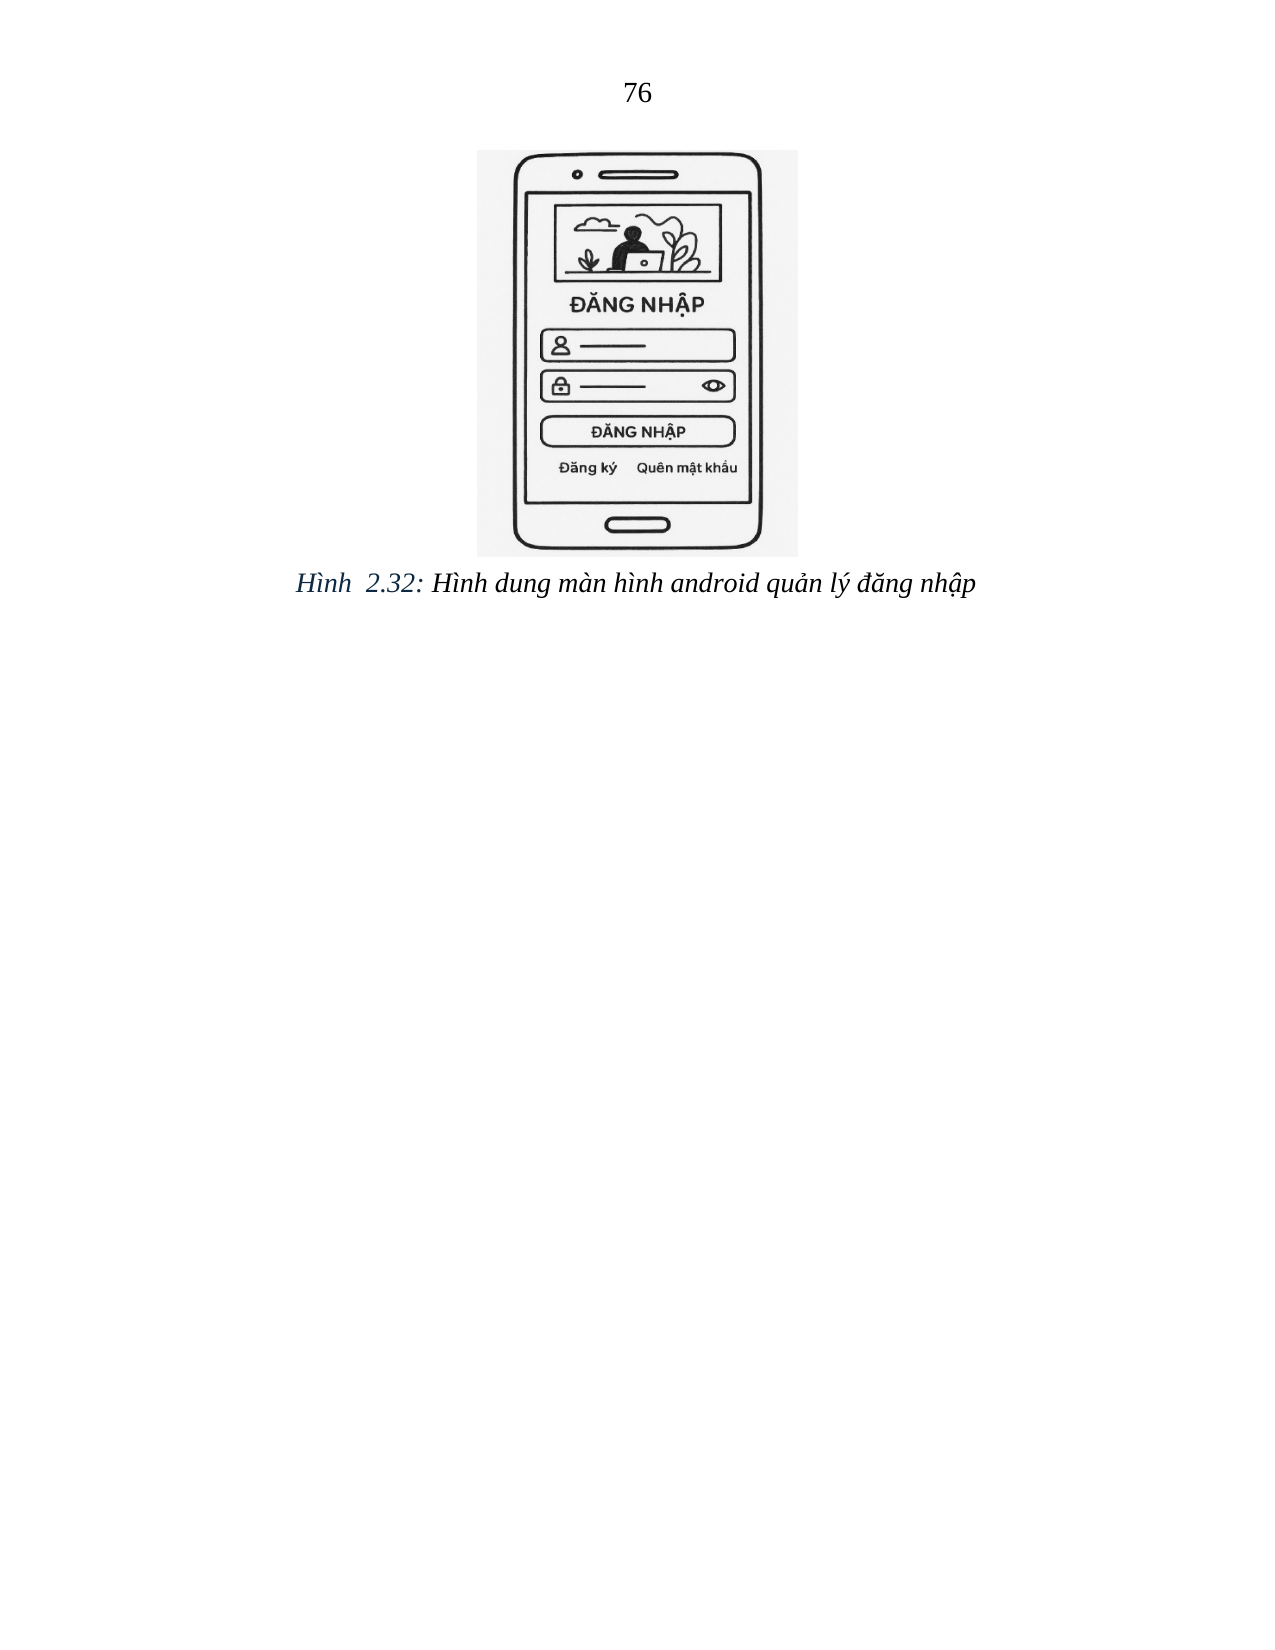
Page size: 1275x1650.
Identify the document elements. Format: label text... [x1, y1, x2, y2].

text Hình 2.32: Hình dung màn hình android quản lý đăng nhập [150, 566, 1125, 599]
picture [477, 150, 798, 557]
